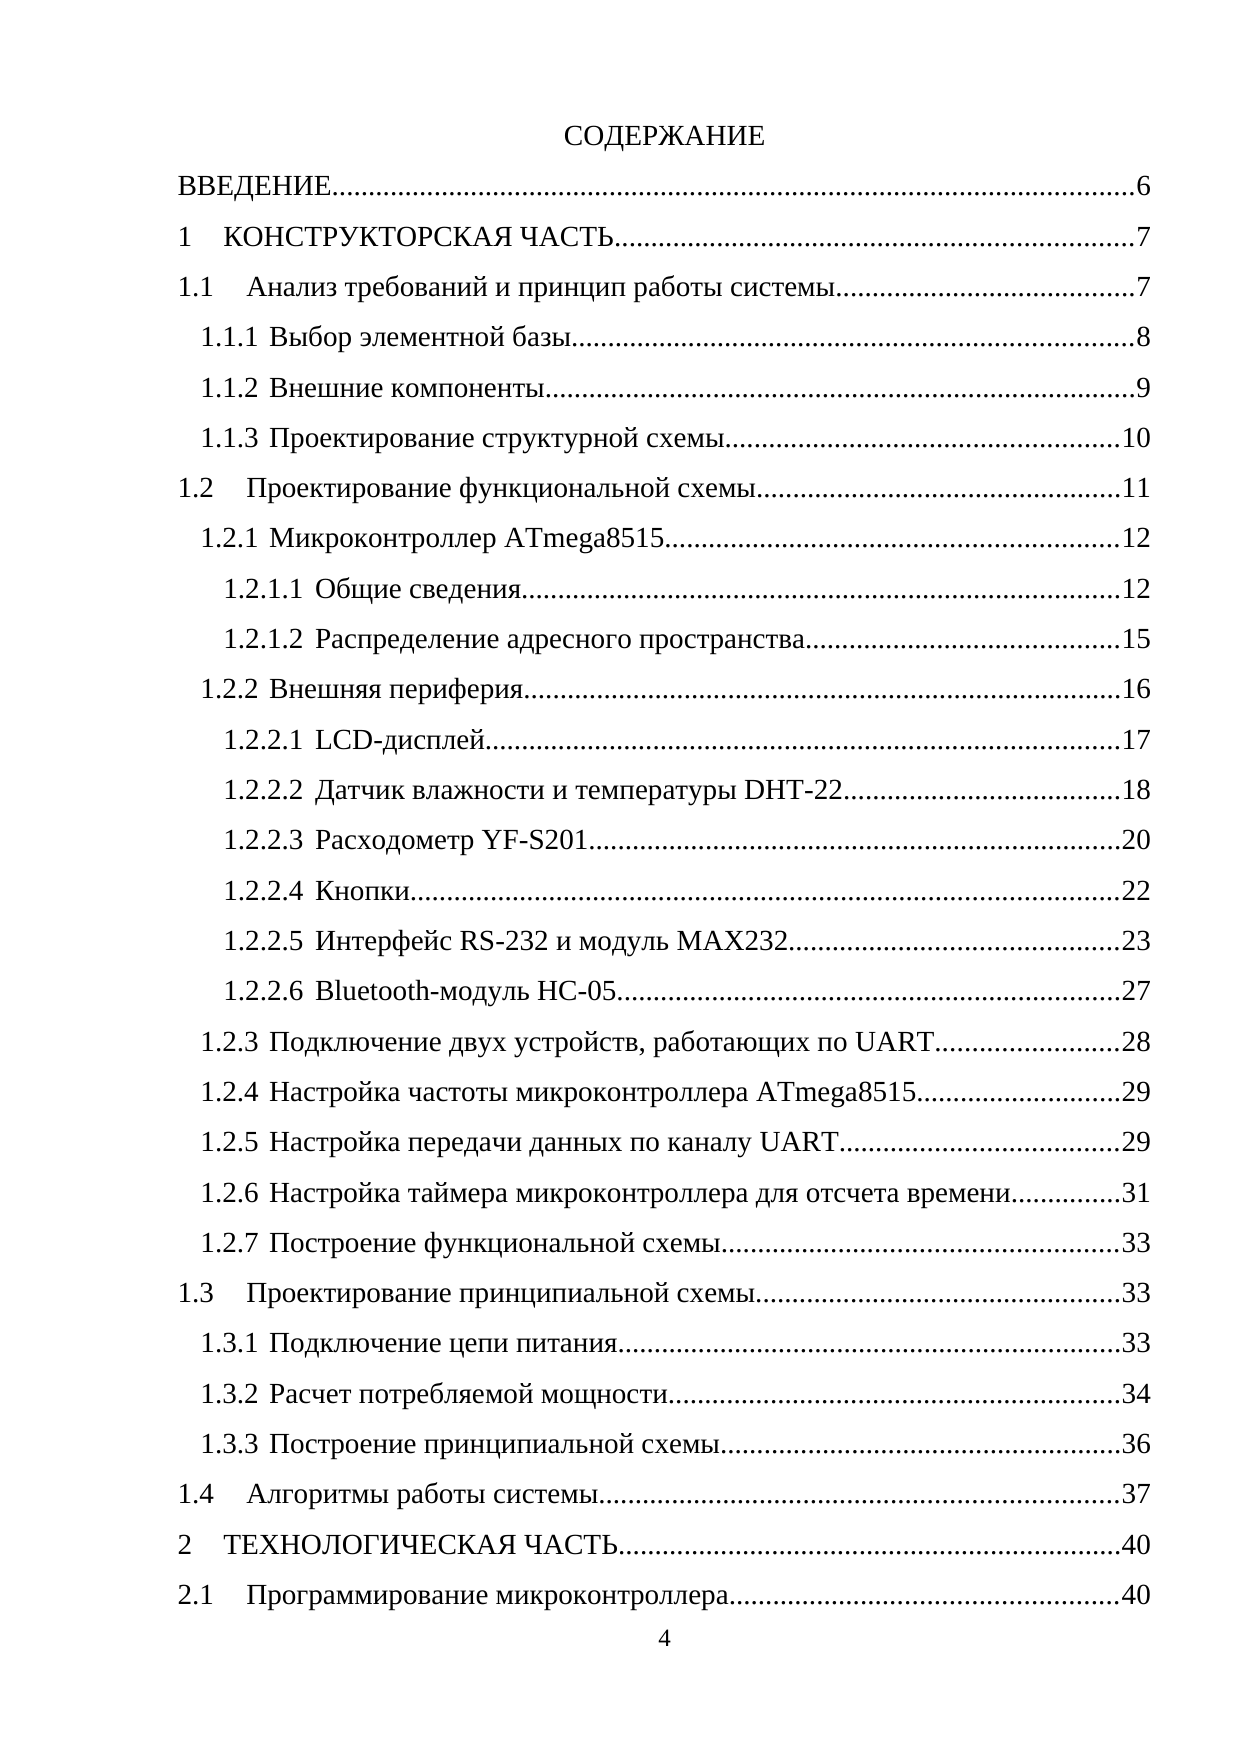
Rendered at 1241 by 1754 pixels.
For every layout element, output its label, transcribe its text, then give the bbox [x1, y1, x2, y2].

text СОДЕРЖАНИЕ [177, 118, 1152, 152]
